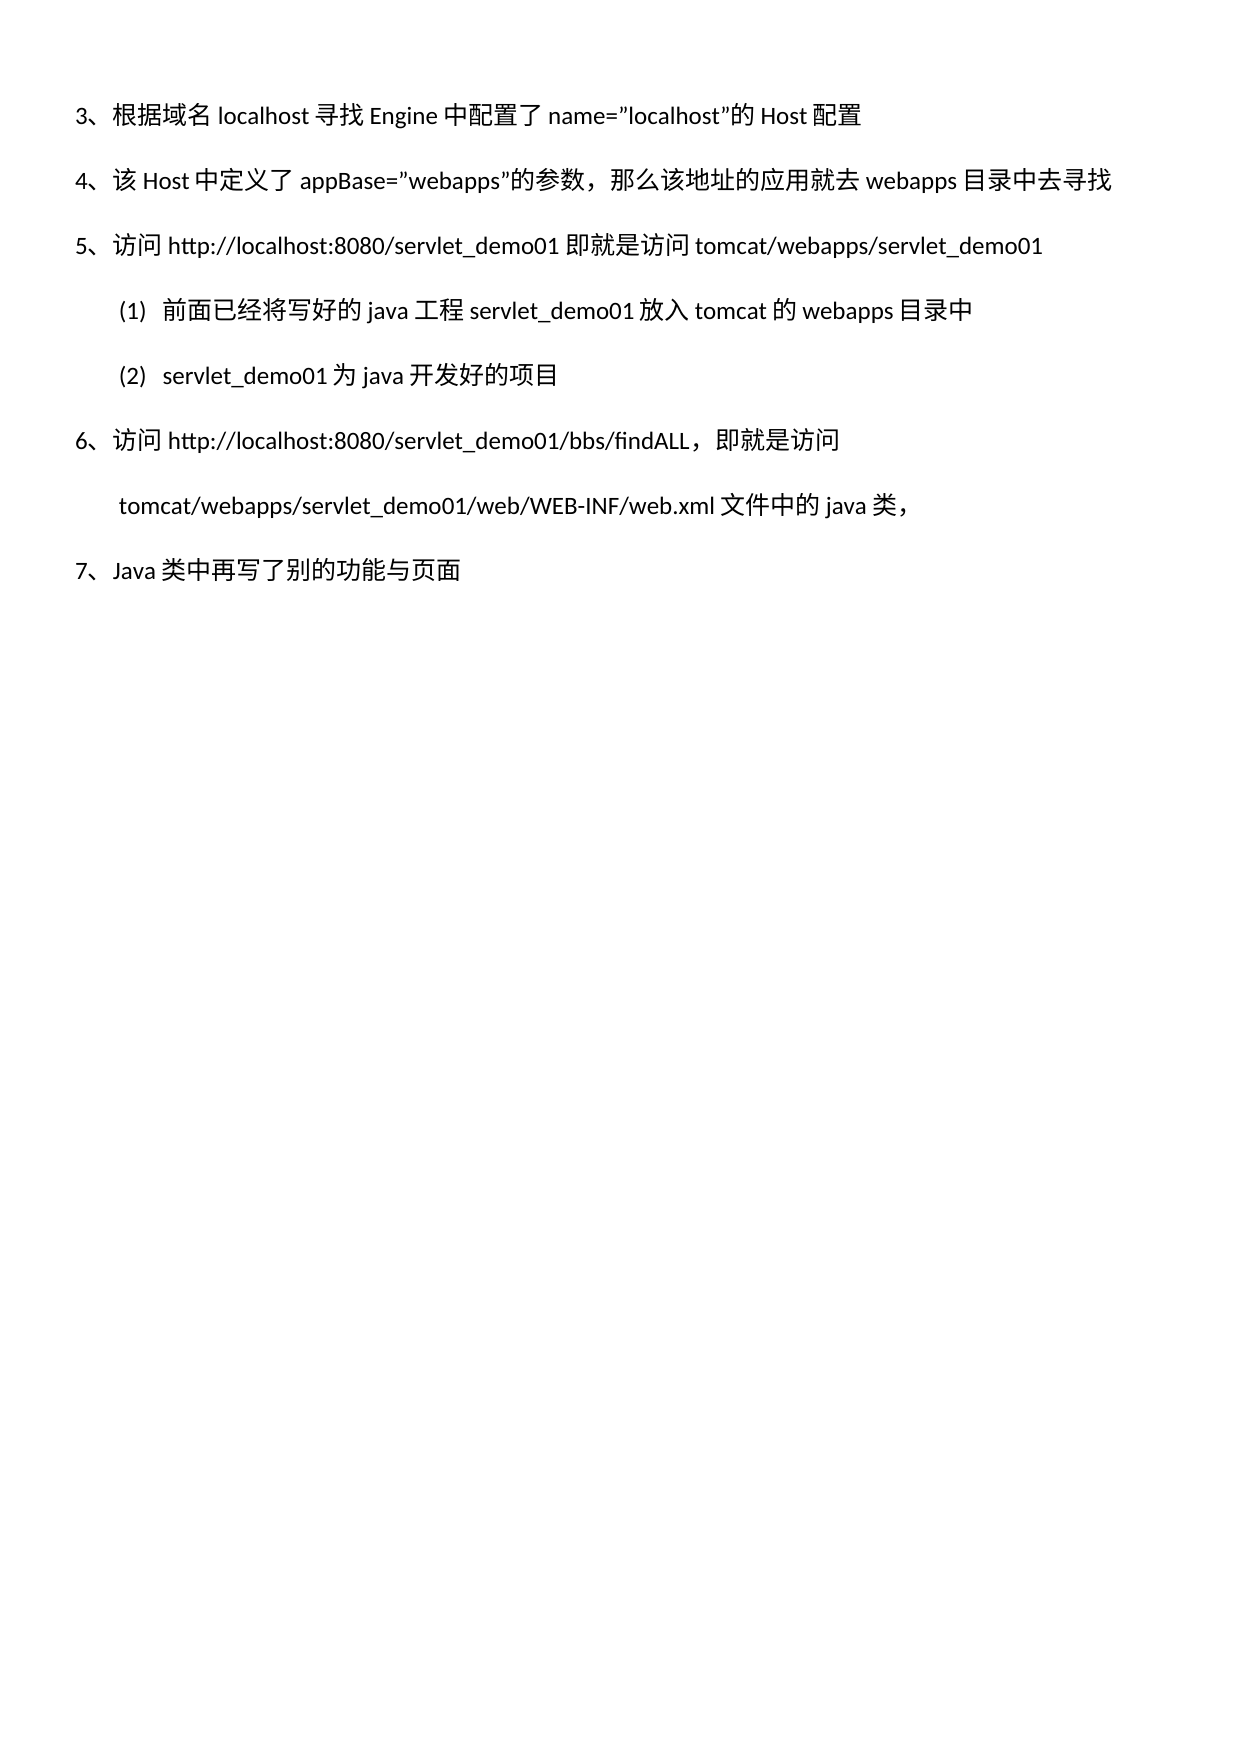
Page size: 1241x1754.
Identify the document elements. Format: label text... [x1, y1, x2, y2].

list 根据域名localhost寻找Engine中配置了name=”localhost”的Host配置 [75, 81, 1165, 146]
list 前面已经将写好的java 工程servlet_demo01放入tomcat的webapps目录中 [119, 276, 1165, 341]
list 该Host中定义了appBase=”webapps”的参数，那么该地址的应用就去webapps目录中去寻找 [75, 146, 1165, 211]
list servlet_demo01为java开发好的项目 [119, 341, 1165, 406]
list tomcat/webapps/servlet_demo01/web/WEB-INF/web.xml文件中的java类， [75, 471, 1165, 536]
list 访问http://localhost:8080/servlet_demo01即就是访问tomcat/webapps/servlet_demo01 [75, 211, 1165, 276]
list 访问http://localhost:8080/servlet_demo01/bbs/findALL，即就是访问 [75, 406, 1165, 471]
list Java类中再写了别的功能与页面 [75, 536, 1165, 601]
